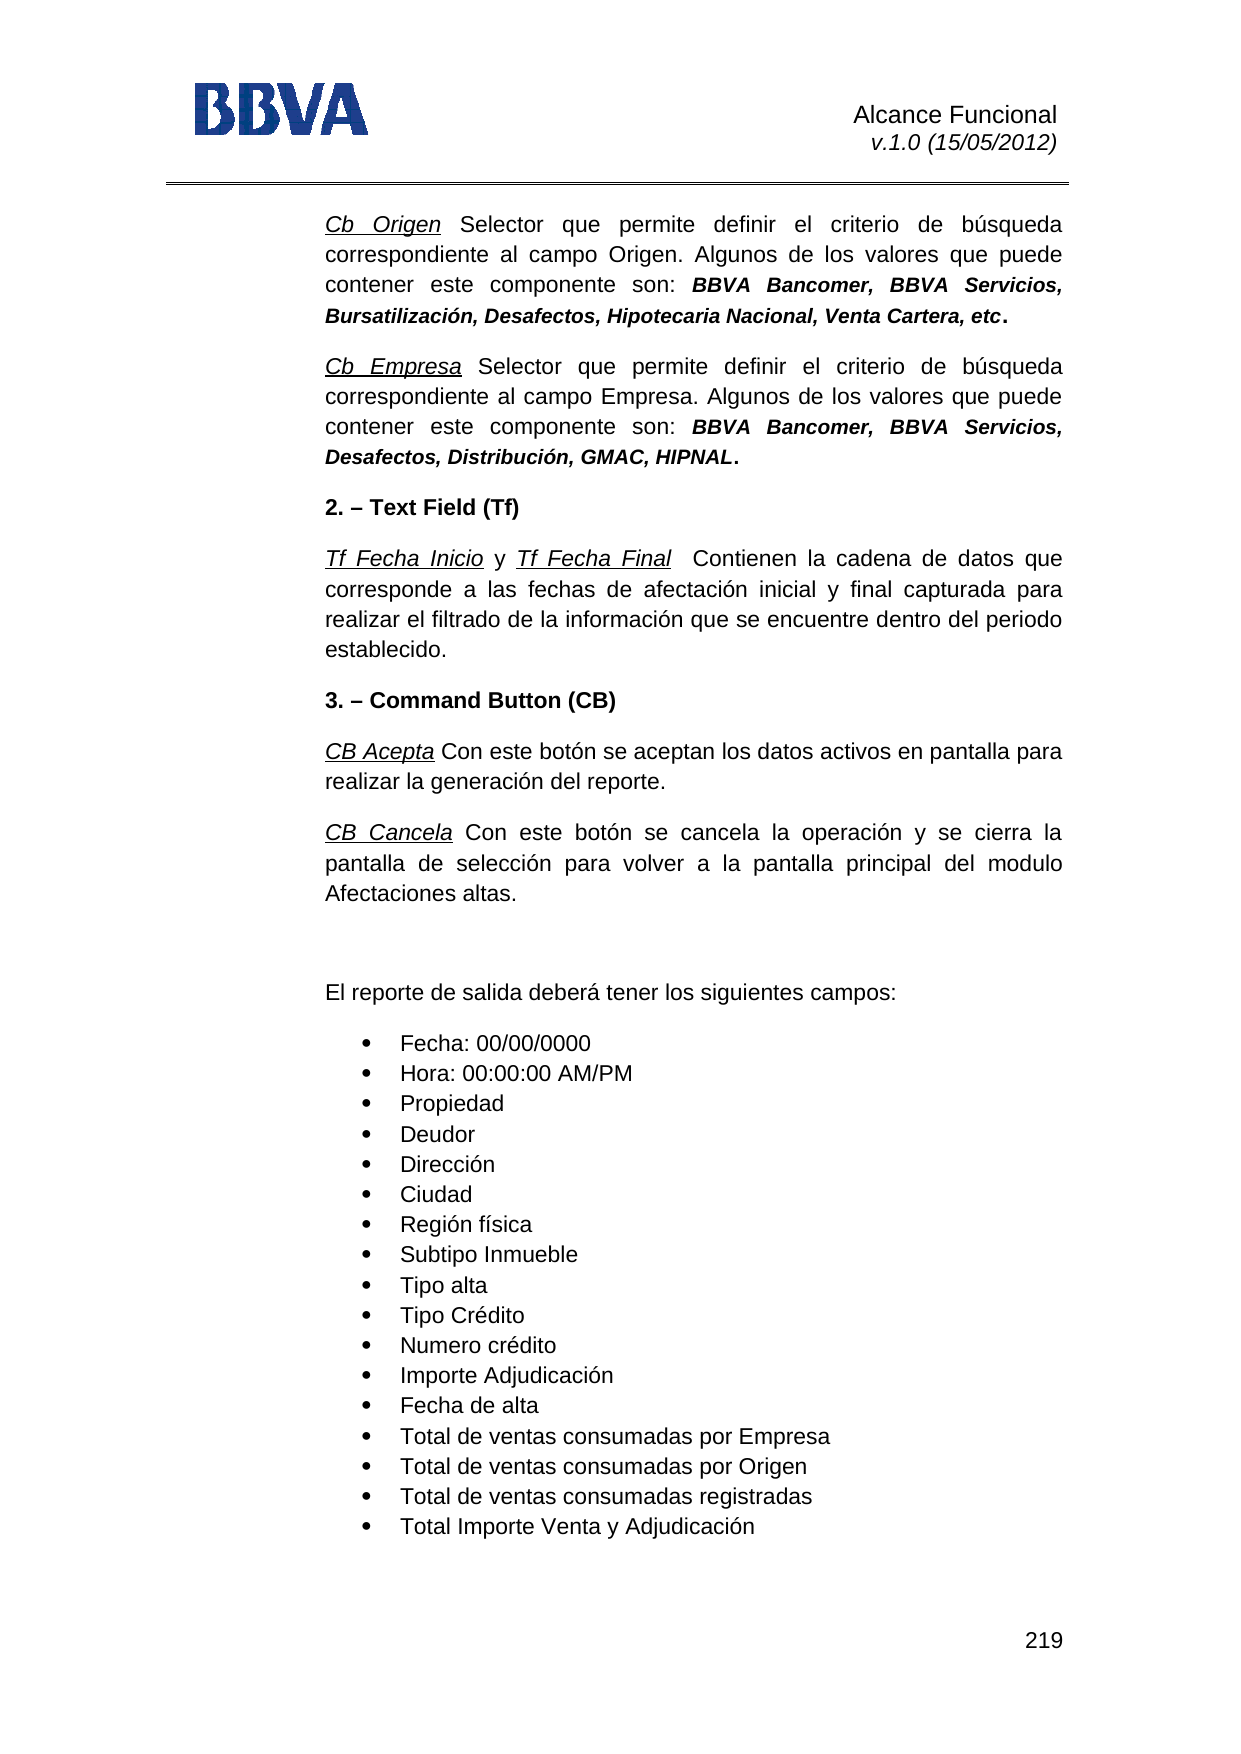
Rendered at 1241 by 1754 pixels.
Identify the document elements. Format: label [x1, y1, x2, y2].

picture [195, 83, 369, 135]
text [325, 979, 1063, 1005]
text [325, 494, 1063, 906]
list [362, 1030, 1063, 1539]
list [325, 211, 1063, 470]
